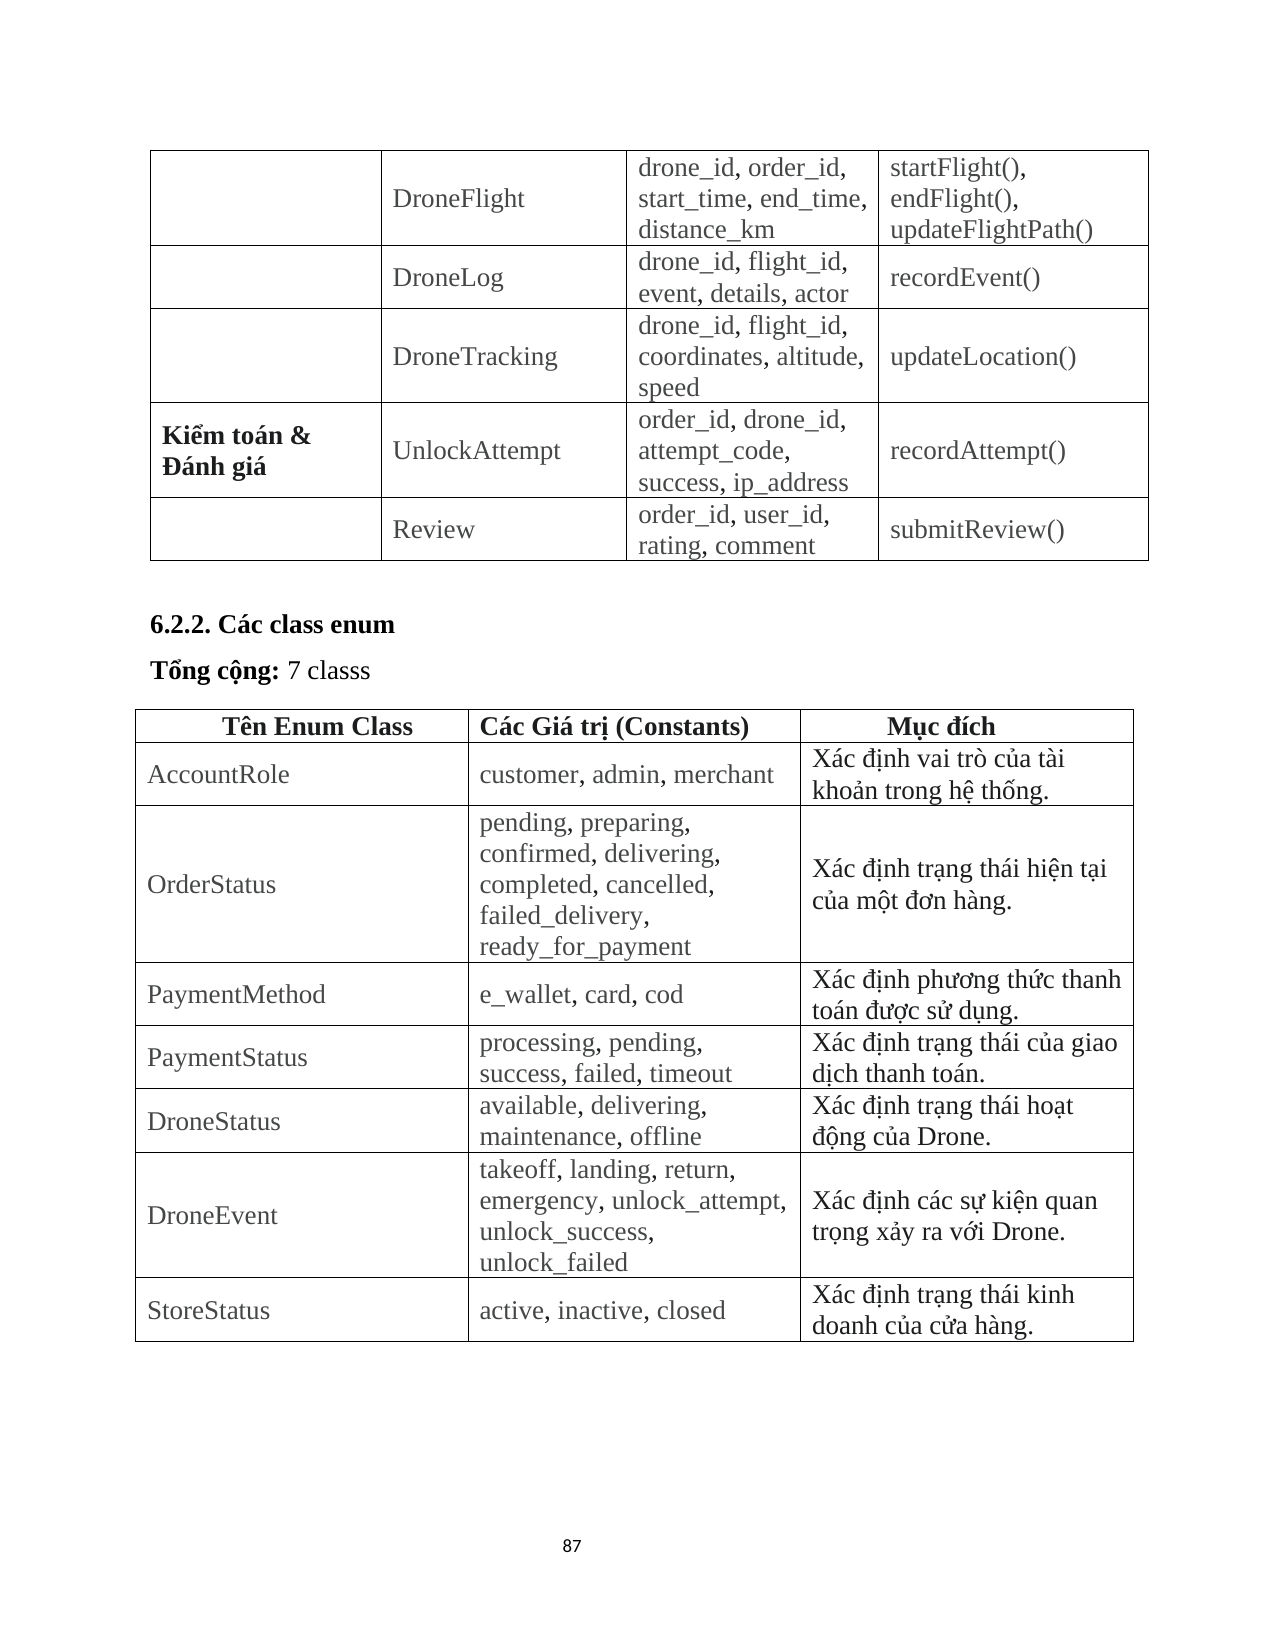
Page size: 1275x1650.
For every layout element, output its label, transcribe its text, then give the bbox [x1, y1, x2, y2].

table_cell OrderStatus [136, 806, 468, 962]
table_cell takeoff, landing, return, emergency, unlock_attempt, unlock_success, unlock_failed [469, 1153, 800, 1277]
table_cell Xác định phương thức thanh toán được sử dụng. [801, 963, 1133, 1025]
table_cell Xác định các sự kiện quan trọng xảy ra với Drone. [801, 1153, 1133, 1277]
table_cell Xác định trạng thái của giao dịch thanh toán. [801, 1026, 1133, 1088]
table_cell Xác định trạng thái hiện tại của một đơn hàng. [801, 806, 1133, 962]
table_cell Review [382, 498, 626, 560]
table_cell updateLocation() [879, 309, 1148, 402]
table_header Mục đích [801, 710, 1133, 742]
table_cell drone_id, flight_id, coordinates, altitude, speed [627, 309, 878, 402]
table_header Các Giá trị (Constants) [469, 710, 800, 742]
table_cell e_wallet, card, cod [469, 963, 800, 1025]
table_cell pending, preparing, confirmed, delivering, completed, cancelled, failed_delivery, ready_for_payment [469, 806, 800, 962]
table_cell Xác định trạng thái hoạt động của Drone. [801, 1089, 1133, 1152]
table_cell DroneLog [382, 246, 626, 308]
table_cell [151, 498, 381, 560]
table_cell UnlockAttempt [382, 403, 626, 497]
table_cell DroneStatus [136, 1089, 468, 1152]
table_cell recordAttempt() [879, 403, 1148, 497]
table_cell AccountRole [136, 743, 468, 805]
table_cell startFlight(), endFlight(), updateFlightPath() [879, 151, 1148, 244]
table_cell drone_id, flight_id, event, details, actor [627, 246, 878, 308]
table_cell order_id, user_id, rating, comment [627, 498, 878, 560]
table_cell order_id, drone_id, attempt_code, success, ip_address [627, 403, 878, 497]
table_cell [151, 246, 381, 308]
table_cell [151, 309, 381, 402]
table_cell Xác định trạng thái kinh doanh của cửa hàng. [801, 1278, 1133, 1341]
table_cell active, inactive, closed [469, 1278, 800, 1341]
table_cell PaymentMethod [136, 963, 468, 1025]
table_cell submitReview() [879, 498, 1148, 560]
table_cell customer, admin, merchant [469, 743, 800, 805]
table_cell processing, pending, success, failed, timeout [469, 1026, 800, 1088]
table_cell recordEvent() [879, 246, 1148, 308]
list 6.2.2. Các class enum [150, 608, 1125, 639]
table_cell StoreStatus [136, 1278, 468, 1341]
table_cell Kiểm toán & Đánh giá [151, 403, 381, 497]
table_cell [151, 151, 381, 244]
table_cell DroneTracking [382, 309, 626, 402]
table_cell DroneFlight [382, 151, 626, 244]
table_cell PaymentStatus [136, 1026, 468, 1088]
list Tổng cộng: 7 classs [150, 654, 1125, 686]
table_cell available, delivering, maintenance, offline [469, 1089, 800, 1152]
table_cell Xác định vai trò của tài khoản trong hệ thống. [801, 743, 1133, 805]
table_header Tên Enum Class [136, 710, 468, 742]
table_cell drone_id, order_id, start_time, end_time, distance_km [627, 151, 878, 244]
table_cell DroneEvent [136, 1153, 468, 1277]
